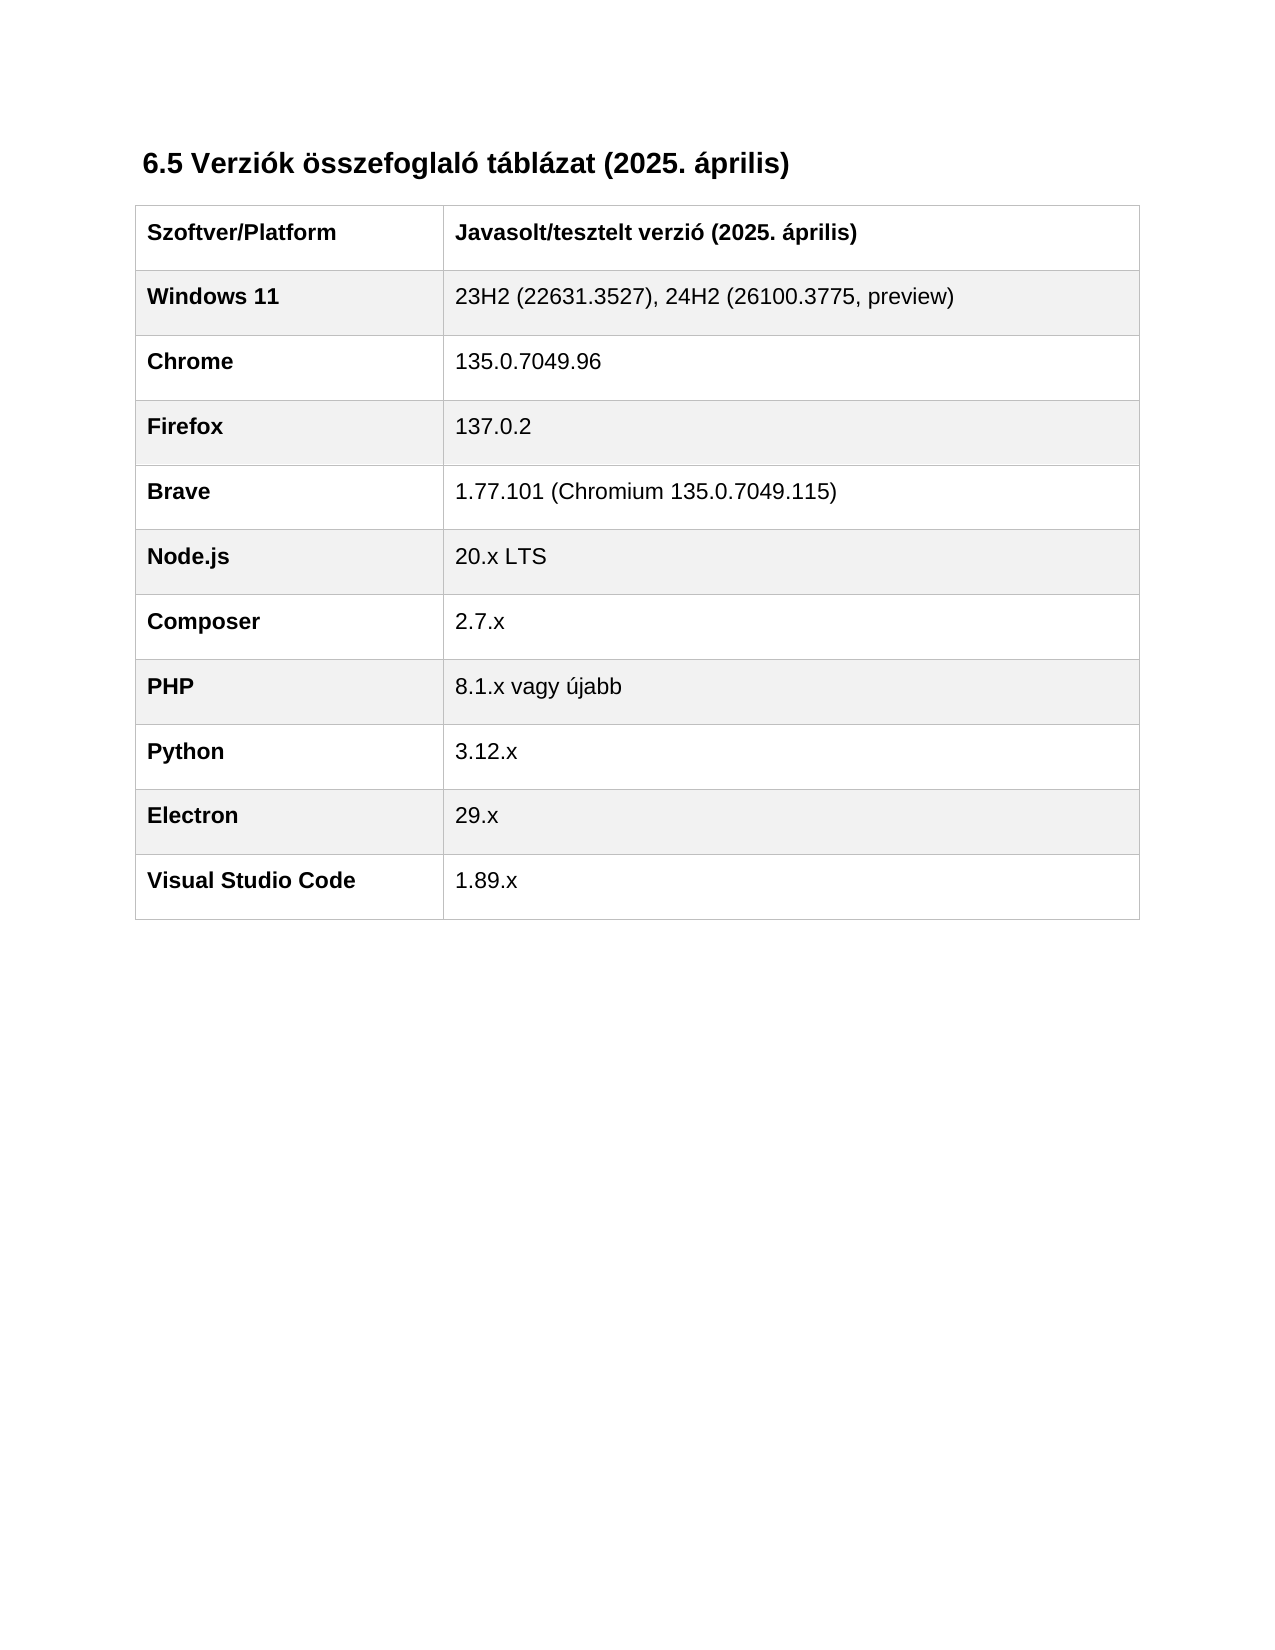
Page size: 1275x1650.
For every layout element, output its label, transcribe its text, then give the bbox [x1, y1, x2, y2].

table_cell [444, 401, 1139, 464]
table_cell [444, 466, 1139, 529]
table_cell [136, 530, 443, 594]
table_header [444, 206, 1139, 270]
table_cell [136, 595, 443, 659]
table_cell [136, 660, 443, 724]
subtitle 6.5 Verziók összefoglaló táblázat (2025. április) [142, 146, 1133, 180]
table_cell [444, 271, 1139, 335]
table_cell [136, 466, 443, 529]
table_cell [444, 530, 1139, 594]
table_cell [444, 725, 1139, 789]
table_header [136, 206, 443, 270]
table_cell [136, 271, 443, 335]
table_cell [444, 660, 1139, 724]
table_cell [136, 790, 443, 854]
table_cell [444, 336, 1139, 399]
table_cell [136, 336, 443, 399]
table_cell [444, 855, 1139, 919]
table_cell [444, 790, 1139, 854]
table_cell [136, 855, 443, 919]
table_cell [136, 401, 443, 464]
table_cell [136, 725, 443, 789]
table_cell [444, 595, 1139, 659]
